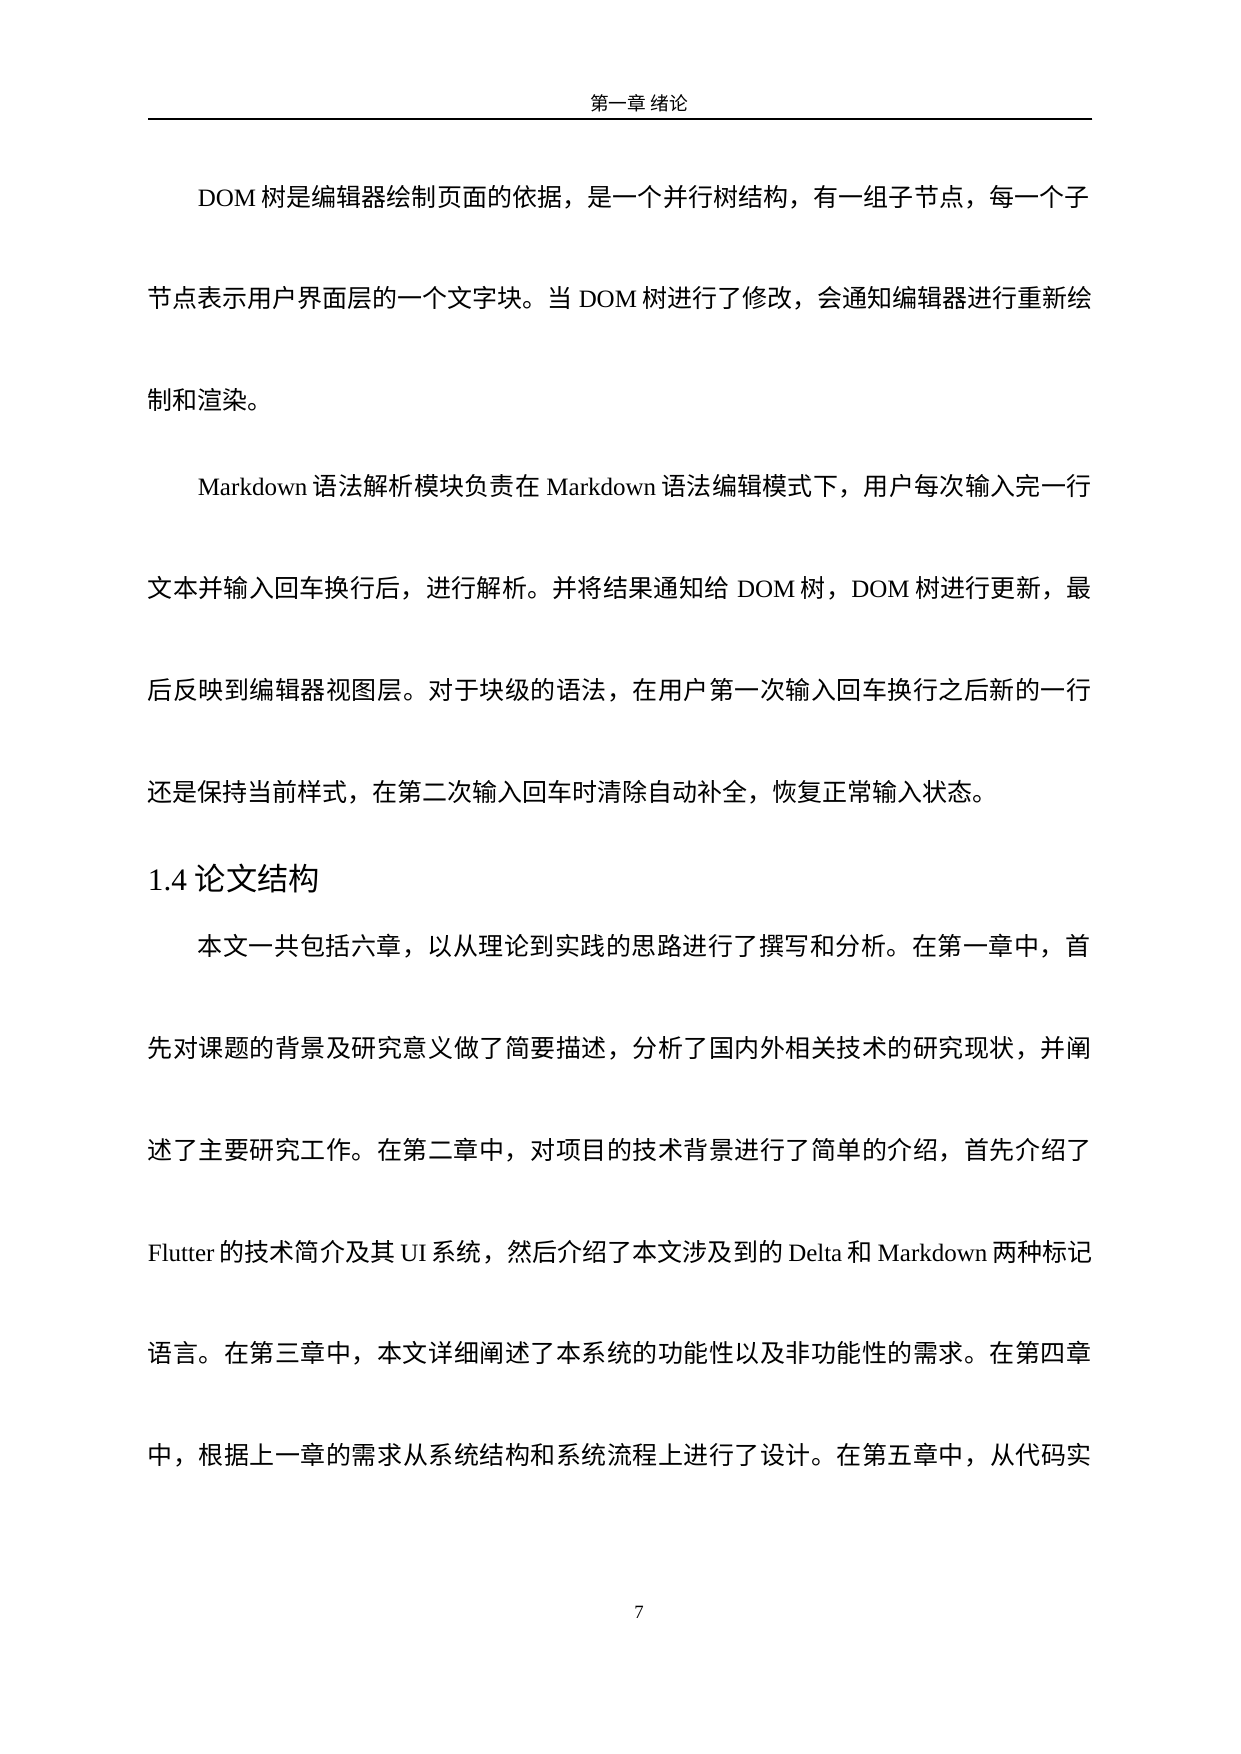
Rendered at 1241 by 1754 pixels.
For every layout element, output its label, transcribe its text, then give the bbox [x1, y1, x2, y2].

text DOM树是编辑器绘制页面的依据，是一个并行树结构，有一组子节点，每一个子节点表示用户界面层的一个文字块。当DOM树进行了修改，会通知编辑器进行重新绘制和渲染。 [148, 161, 1092, 433]
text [148, 911, 1092, 1488]
list 1.4 论文结构 [148, 843, 1092, 911]
text Markdown语法解析模块负责在Markdown语法编辑模式下，用户每次输入完一行文本并输入回车换行后，进行解析。并将结果通知给DOM树，DOM树进行更新，最后反映到编辑器视图层。对于块级的语法，在用户第一次输入回车换行之后新的一行还是保持当前样式，在第二次输入回车时清除自动补全，恢复正常输入状态。 [148, 451, 1092, 824]
